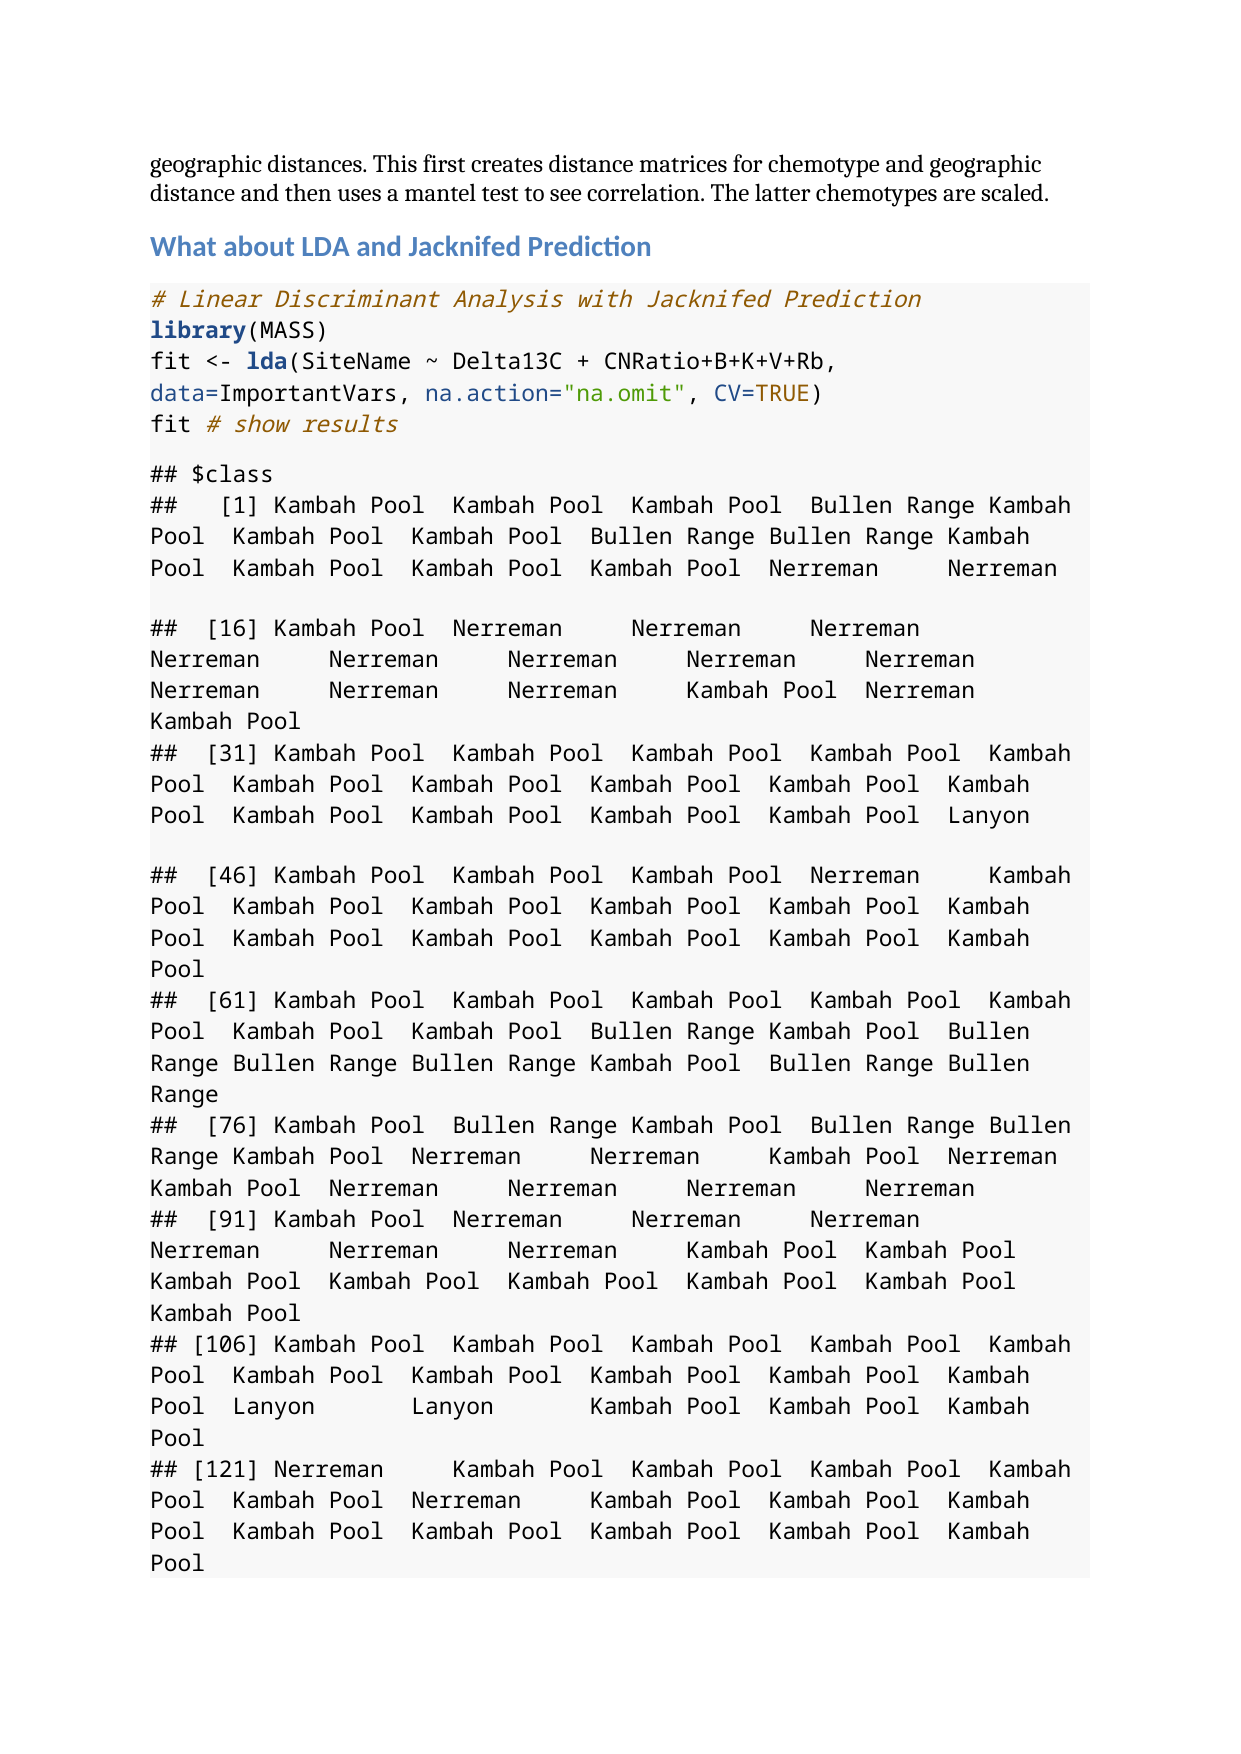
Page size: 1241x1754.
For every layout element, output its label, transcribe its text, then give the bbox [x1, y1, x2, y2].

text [150, 150, 1090, 207]
text # Linear Discriminant Analysis with Jacknifed Prediction library(MASS) fit <- lda(SiteName ~ Delta13C + CNRatio+B+K+V+Rb, data=ImportantVars, na.action="na.omit", CV=TRUE) fit # show results [329, 283, 1090, 439]
subtitle What about LDA and Jacknifed Prediction [150, 228, 1090, 264]
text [150, 458, 1090, 1578]
